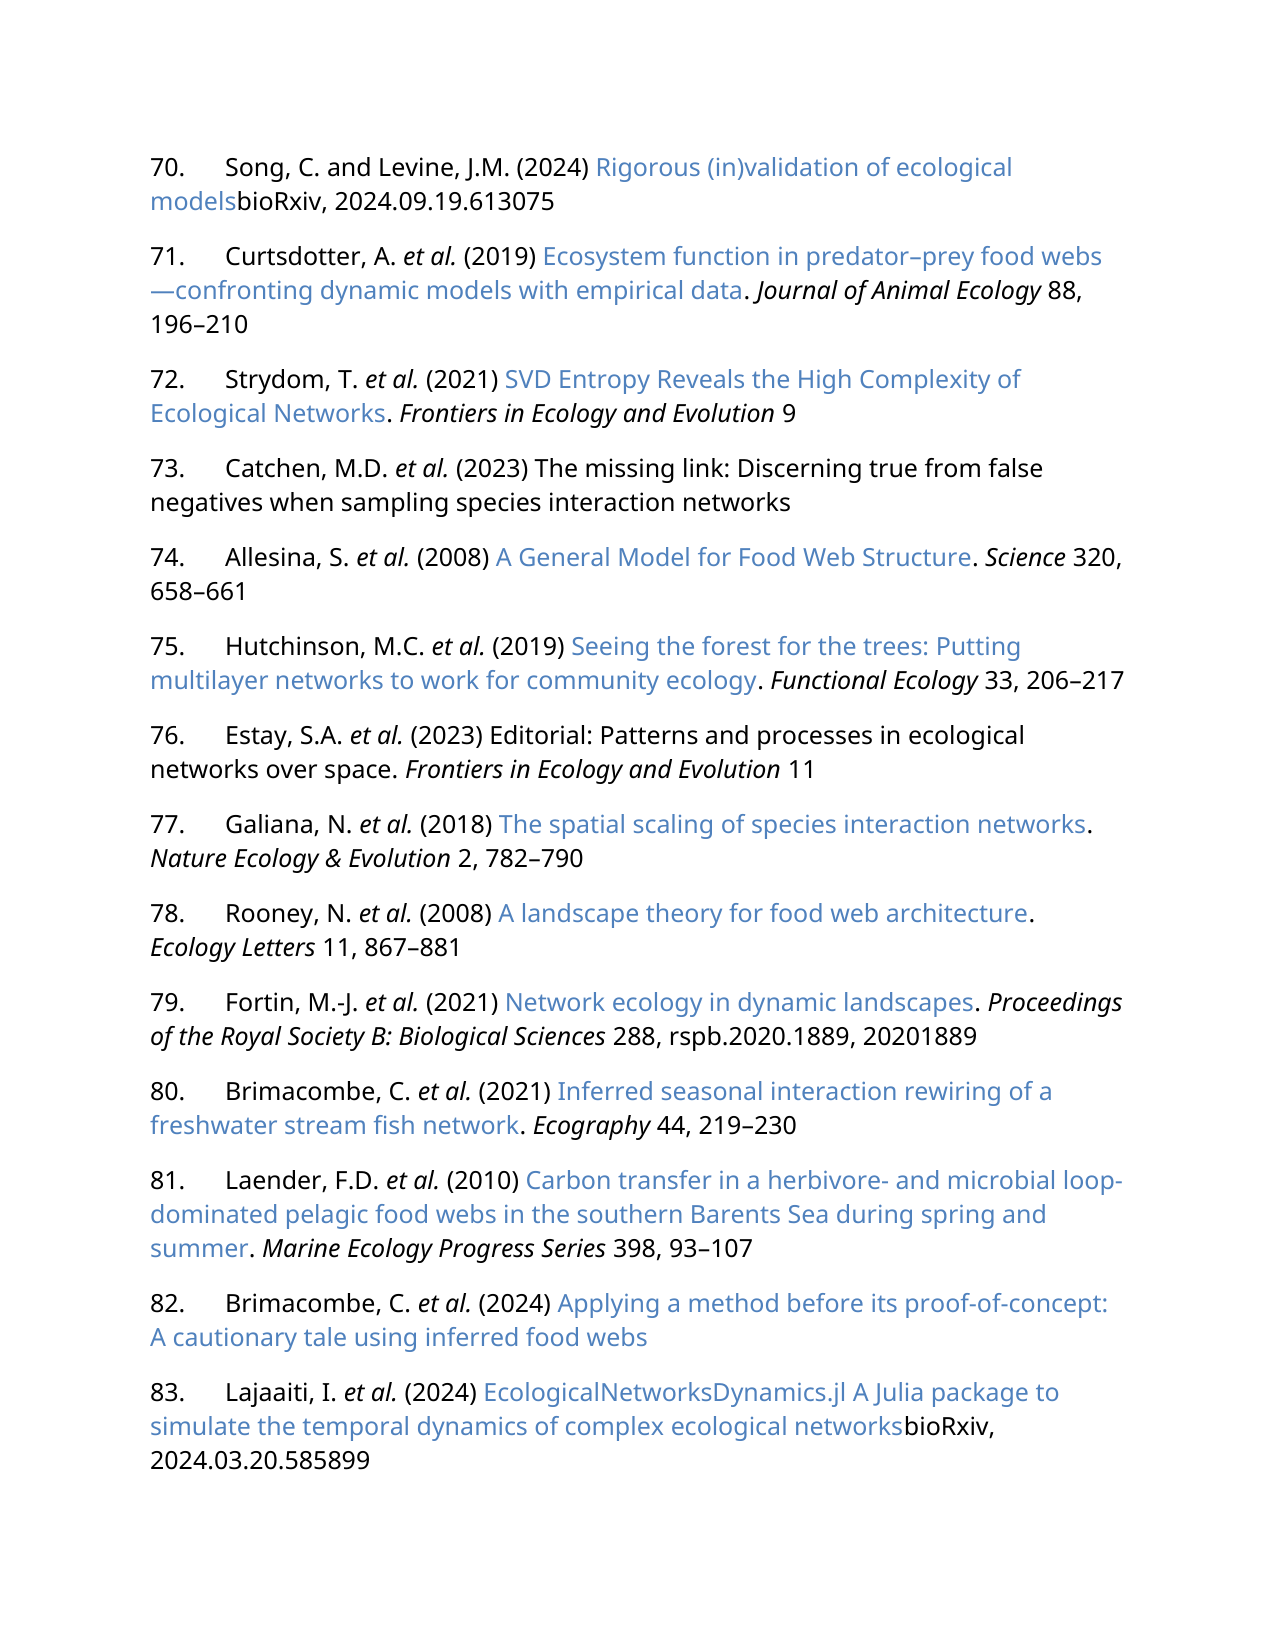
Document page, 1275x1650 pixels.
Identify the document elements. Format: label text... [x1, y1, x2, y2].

text 82. Brimacombe, C. et al. (2024) Applying a method before its proof-of-concept: A cautionary tale using inferred food webs [150, 1286, 1125, 1354]
text 81. Laender, F.D. et al. (2010) Carbon transfer in a herbivore- and microbial loop-dominated pelagic food webs in the southern Barents Sea during spring and summer. Marine Ecology Progress Series 398, 93–107 [150, 1163, 1125, 1265]
text 78. Rooney, N. et al. (2008) A landscape theory for food web architecture. Ecology Letters 11, 867–881 [150, 896, 1125, 964]
text 76. Estay, S.A. et al. (2023) Editorial: Patterns and processes in ecological networks over space. Frontiers in Ecology and Evolution 11 [150, 718, 1125, 786]
text 83. Lajaaiti, I. et al. (2024) EcologicalNetworksDynamics.jl A Julia package to simulate the temporal dynamics of complex ecological networksbioRxiv, 2024.03.20.585899 [150, 1374, 1125, 1477]
text 70. Song, C. and Levine, J.M. (2024) Rigorous (in)validation of ecological modelsbioRxiv, 2024.09.19.613075 [150, 150, 1125, 218]
text 74. Allesina, S. et al. (2008) A General Model for Food Web Structure. Science 320, 658–661 [150, 540, 1125, 608]
text 73. Catchen, M.D. et al. (2023) The missing link: Discerning true from false negatives when sampling species interaction networks [150, 451, 1125, 519]
text 80. Brimacombe, C. et al. (2021) Inferred seasonal interaction rewiring of a freshwater stream fish network. Ecography 44, 219–230 [150, 1074, 1125, 1142]
text 77. Galiana, N. et al. (2018) The spatial scaling of species interaction networks. Nature Ecology & Evolution 2, 782–790 [150, 807, 1125, 875]
text 79. Fortin, M.-J. et al. (2021) Network ecology in dynamic landscapes. Proceedings of the Royal Society B: Biological Sciences 288, rspb.2020.1889, 20201889 [150, 985, 1125, 1053]
text 75. Hutchinson, M.C. et al. (2019) Seeing the forest for the trees: Putting multilayer networks to work for community ecology. Functional Ecology 33, 206–217 [150, 629, 1125, 697]
text 72. Strydom, T. et al. (2021) SVD Entropy Reveals the High Complexity of Ecological Networks. Frontiers in Ecology and Evolution 9 [150, 362, 1125, 430]
text 71. Curtsdotter, A. et al. (2019) Ecosystem function in predator–prey food webs—confronting dynamic models with empirical data. Journal of Animal Ecology 88, 196–210 [150, 239, 1125, 341]
